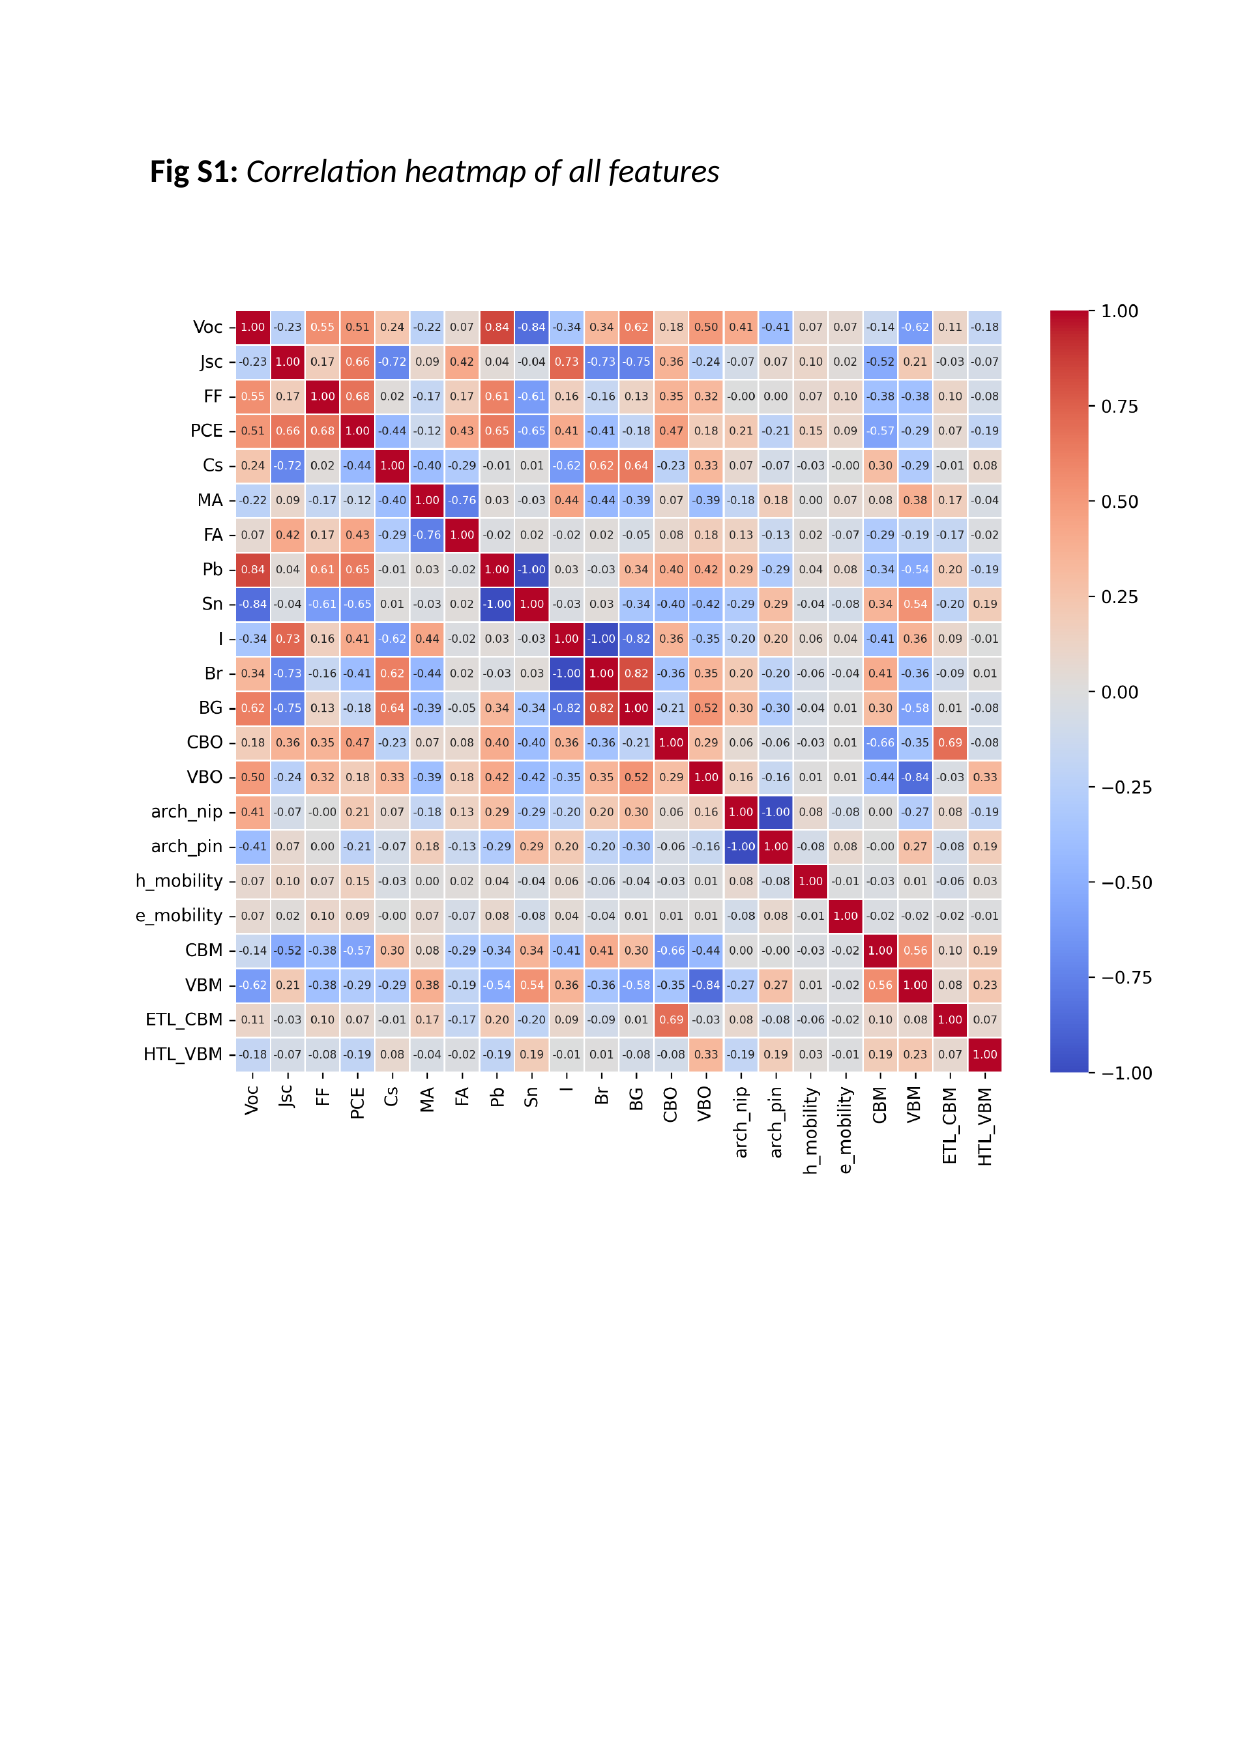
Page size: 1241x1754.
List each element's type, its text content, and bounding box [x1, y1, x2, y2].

text Fig S1: Correlation heatmap of all features [150, 150, 1090, 191]
picture [122, 292, 1165, 1185]
